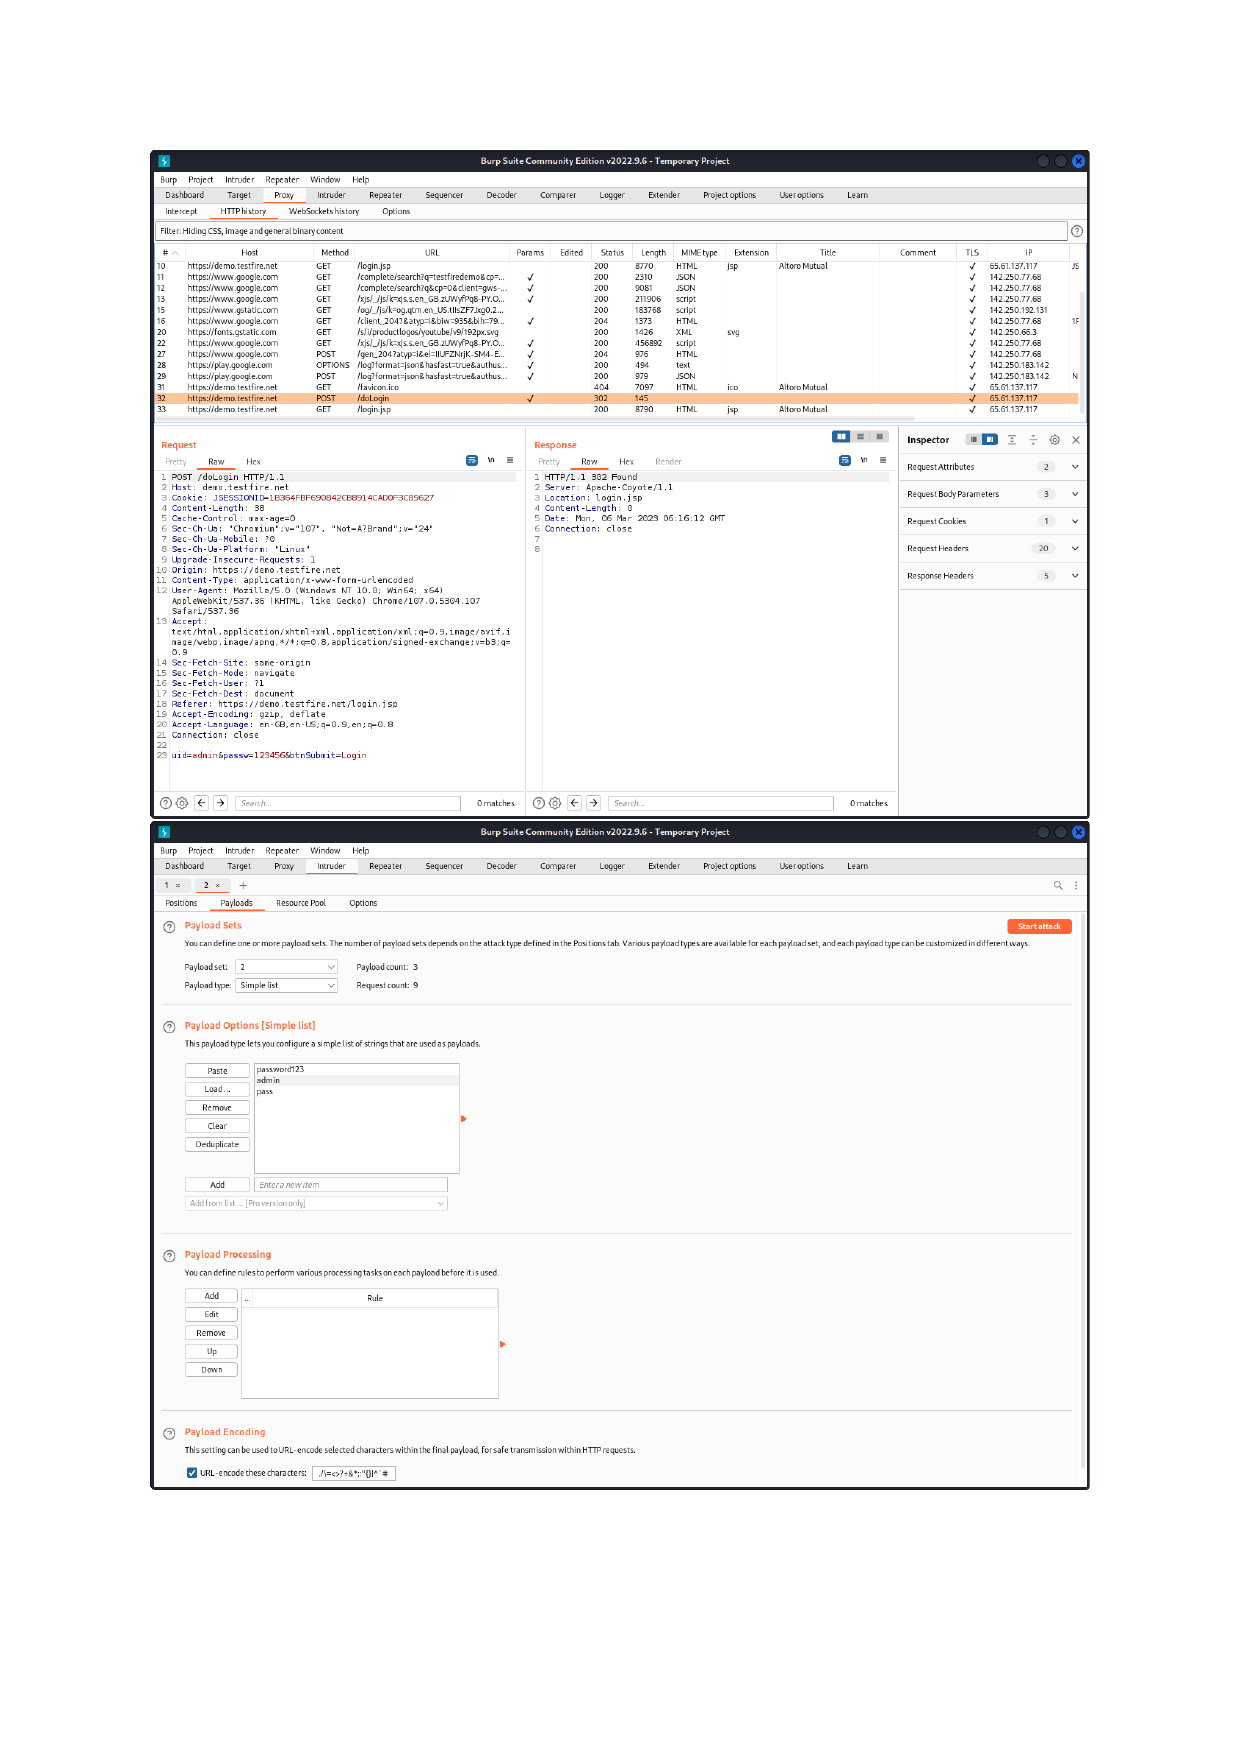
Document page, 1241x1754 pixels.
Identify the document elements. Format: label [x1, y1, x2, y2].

picture [150, 821, 1090, 1490]
picture [150, 150, 1090, 819]
